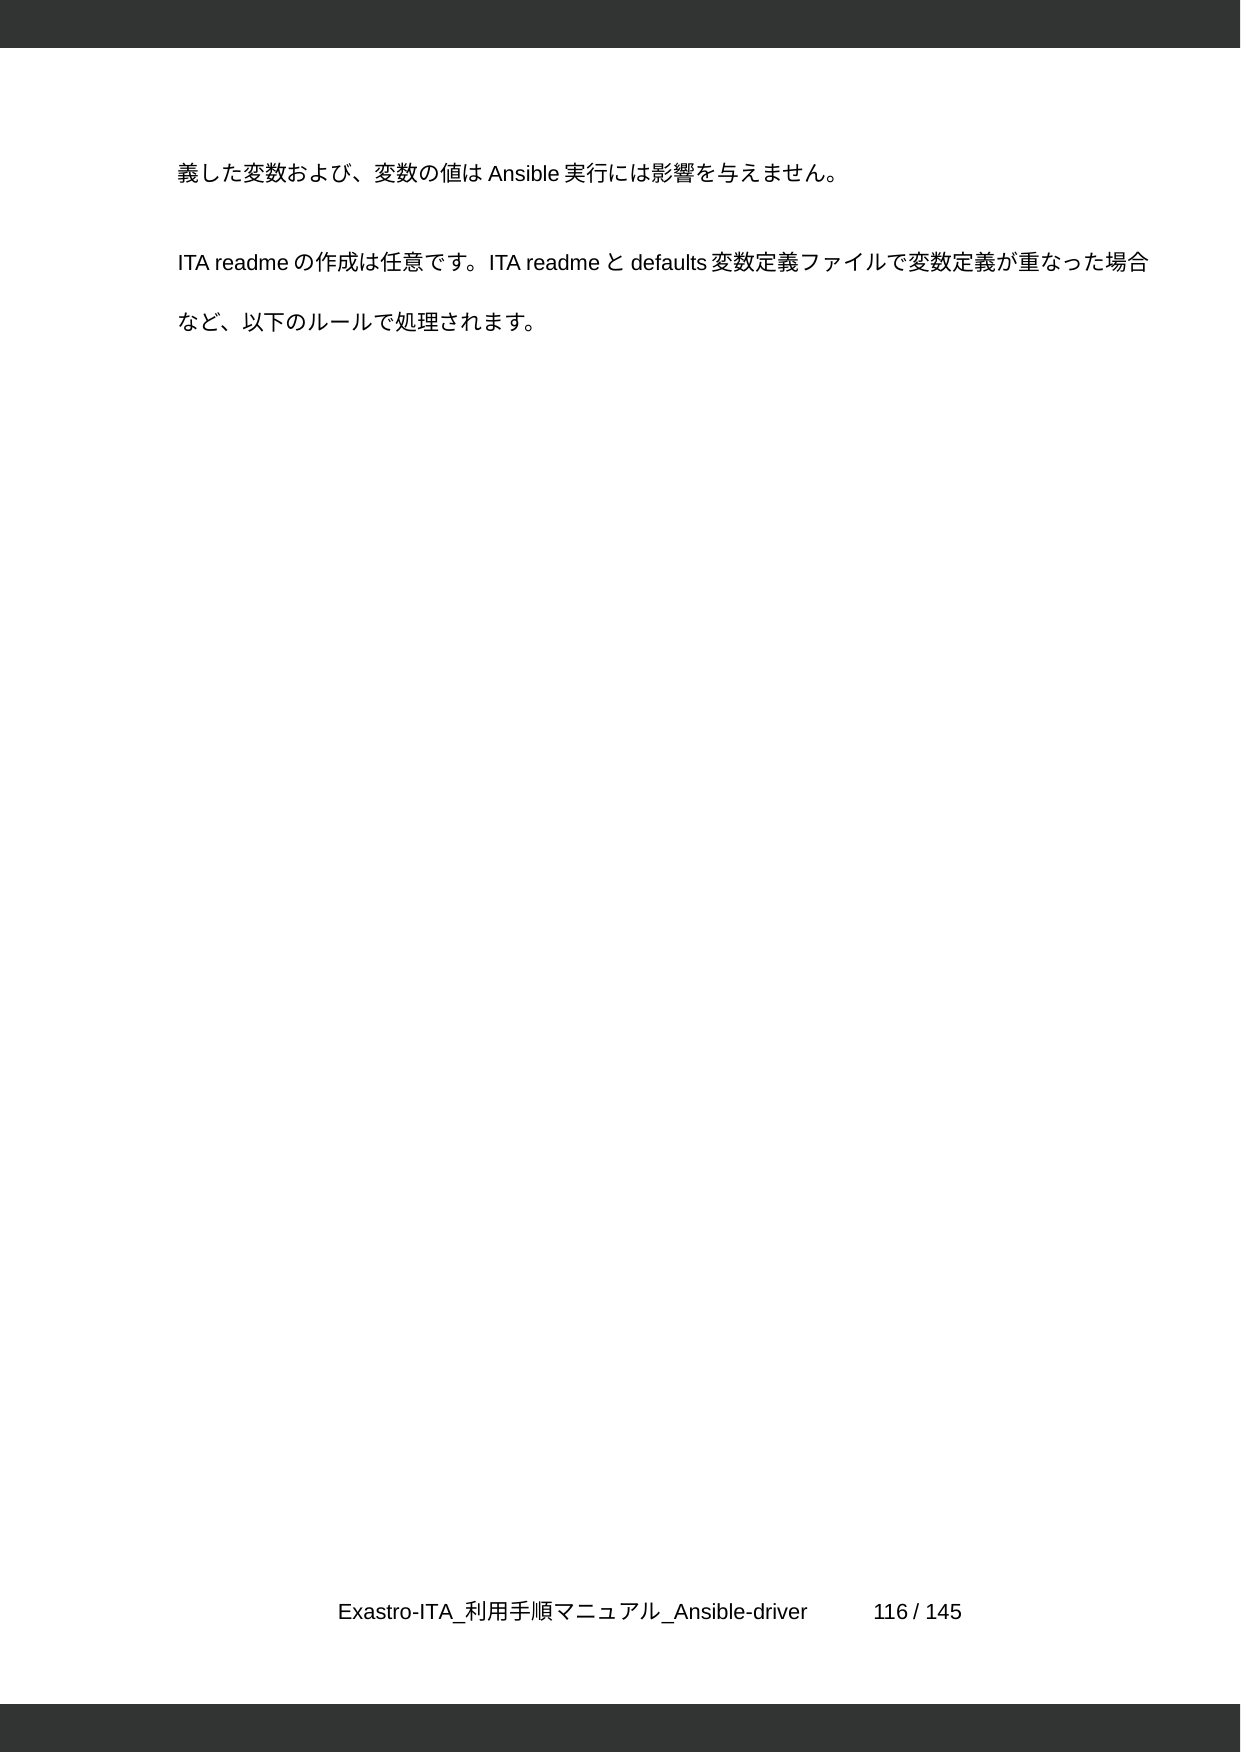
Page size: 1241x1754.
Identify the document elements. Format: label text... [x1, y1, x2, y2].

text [177, 142, 1152, 201]
picture [0, 0, 1241, 48]
text ITA readmeの作成は任意です。ITA readmeとdefaults変数定義ファイルで変数定義が重なった場合など、以下のルールで処理されます。 [177, 231, 1152, 350]
picture [0, 1704, 1241, 1752]
